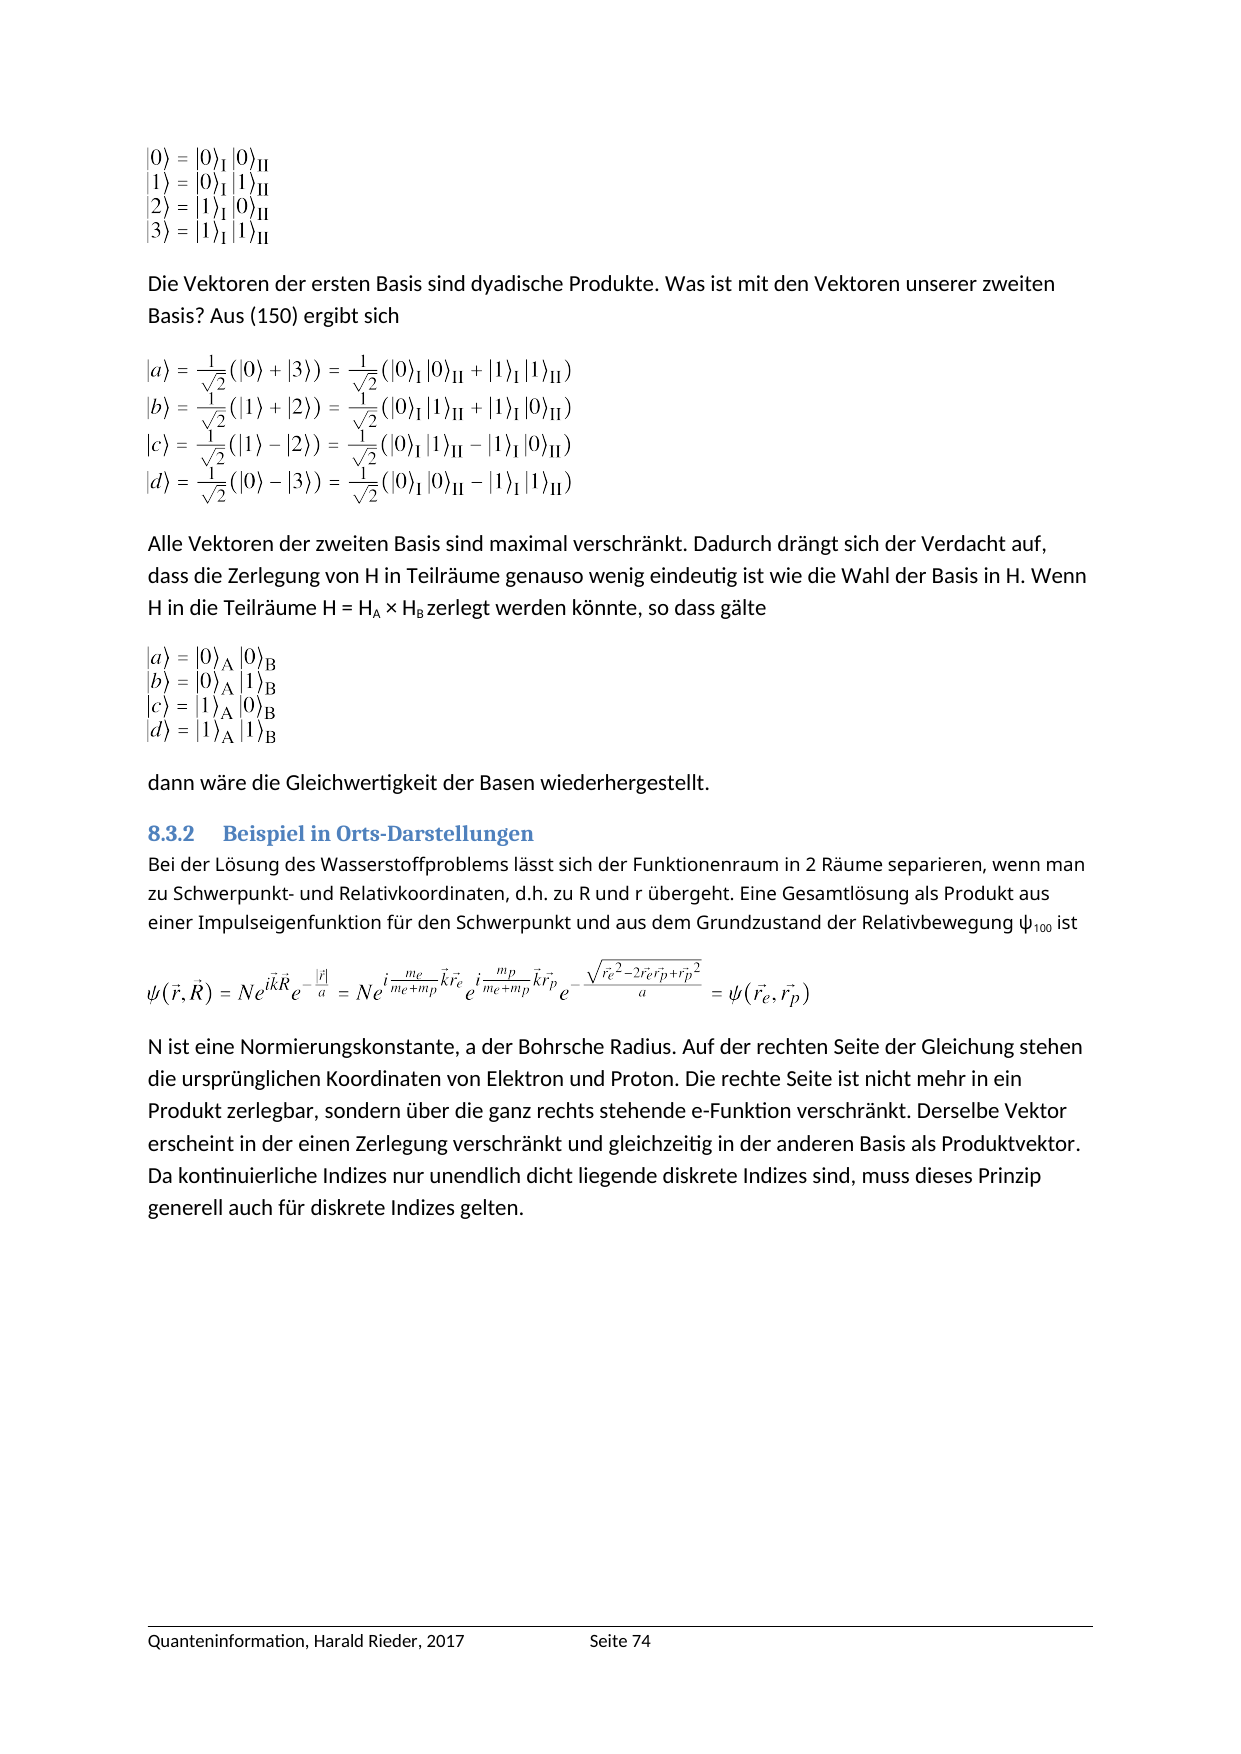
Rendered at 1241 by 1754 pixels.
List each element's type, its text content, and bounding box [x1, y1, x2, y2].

picture [147, 147, 269, 244]
picture [147, 646, 275, 743]
text dann wäre die Gleichwertigkeit der Basen wiederhergestellt. [148, 768, 1093, 796]
text N ist eine Normierungskonstante, a der Bohrsche Radius. Auf der rechten Seite der Gleichung stehen die ursprünglichen Koordinaten von Elektron und Proton. Die rechte Seite ist nicht mehr in ein Produkt zerlegbar, sondern über die ganz rechts stehende e-Funktion verschränkt. Derselbe Vektor erscheint in der einen Zerlegung verschränkt und gleichzeitig in der anderen Basis als Produktvektor. Da kontinuierliche Indizes nur unendlich dicht liegende diskrete Indizes sind, muss dieses Prinzip generell auch für diskrete Indizes gelten. [148, 1032, 1093, 1221]
picture [147, 354, 571, 504]
text Die Vektoren der ersten Basis sind dyadische Produkte. Was ist mit den Vektoren unserer zweiten Basis? Aus (150) ergibt sich [148, 269, 1093, 329]
subtitle Beispiel in Orts-Darstellungen [148, 821, 1093, 847]
text Bei der Lösung des Wasserstoffproblems lässt sich der Funktionenraum in 2 Räume separieren, wenn man zu Schwerpunkt- und Relativkoordinaten, d.h. zu R und r übergeht. Eine Gesamtlösung als Produkt aus einer Impulseigenfunktion für den Schwerpunkt und aus dem Grundzustand der Relativbewegung ψ100 ist [148, 851, 1093, 935]
text Alle Vektoren der zweiten Basis sind maximal verschränkt. Dadurch drängt sich der Verdacht auf, dass die Zerlegung von H in Teilräume genauso wenig eindeutig ist wie die Wahl der Basis in H. Wenn H in die Teilräume H = HA × HB zerlegt werden könnte, so dass gälte [148, 529, 1093, 621]
picture [147, 959, 809, 1007]
